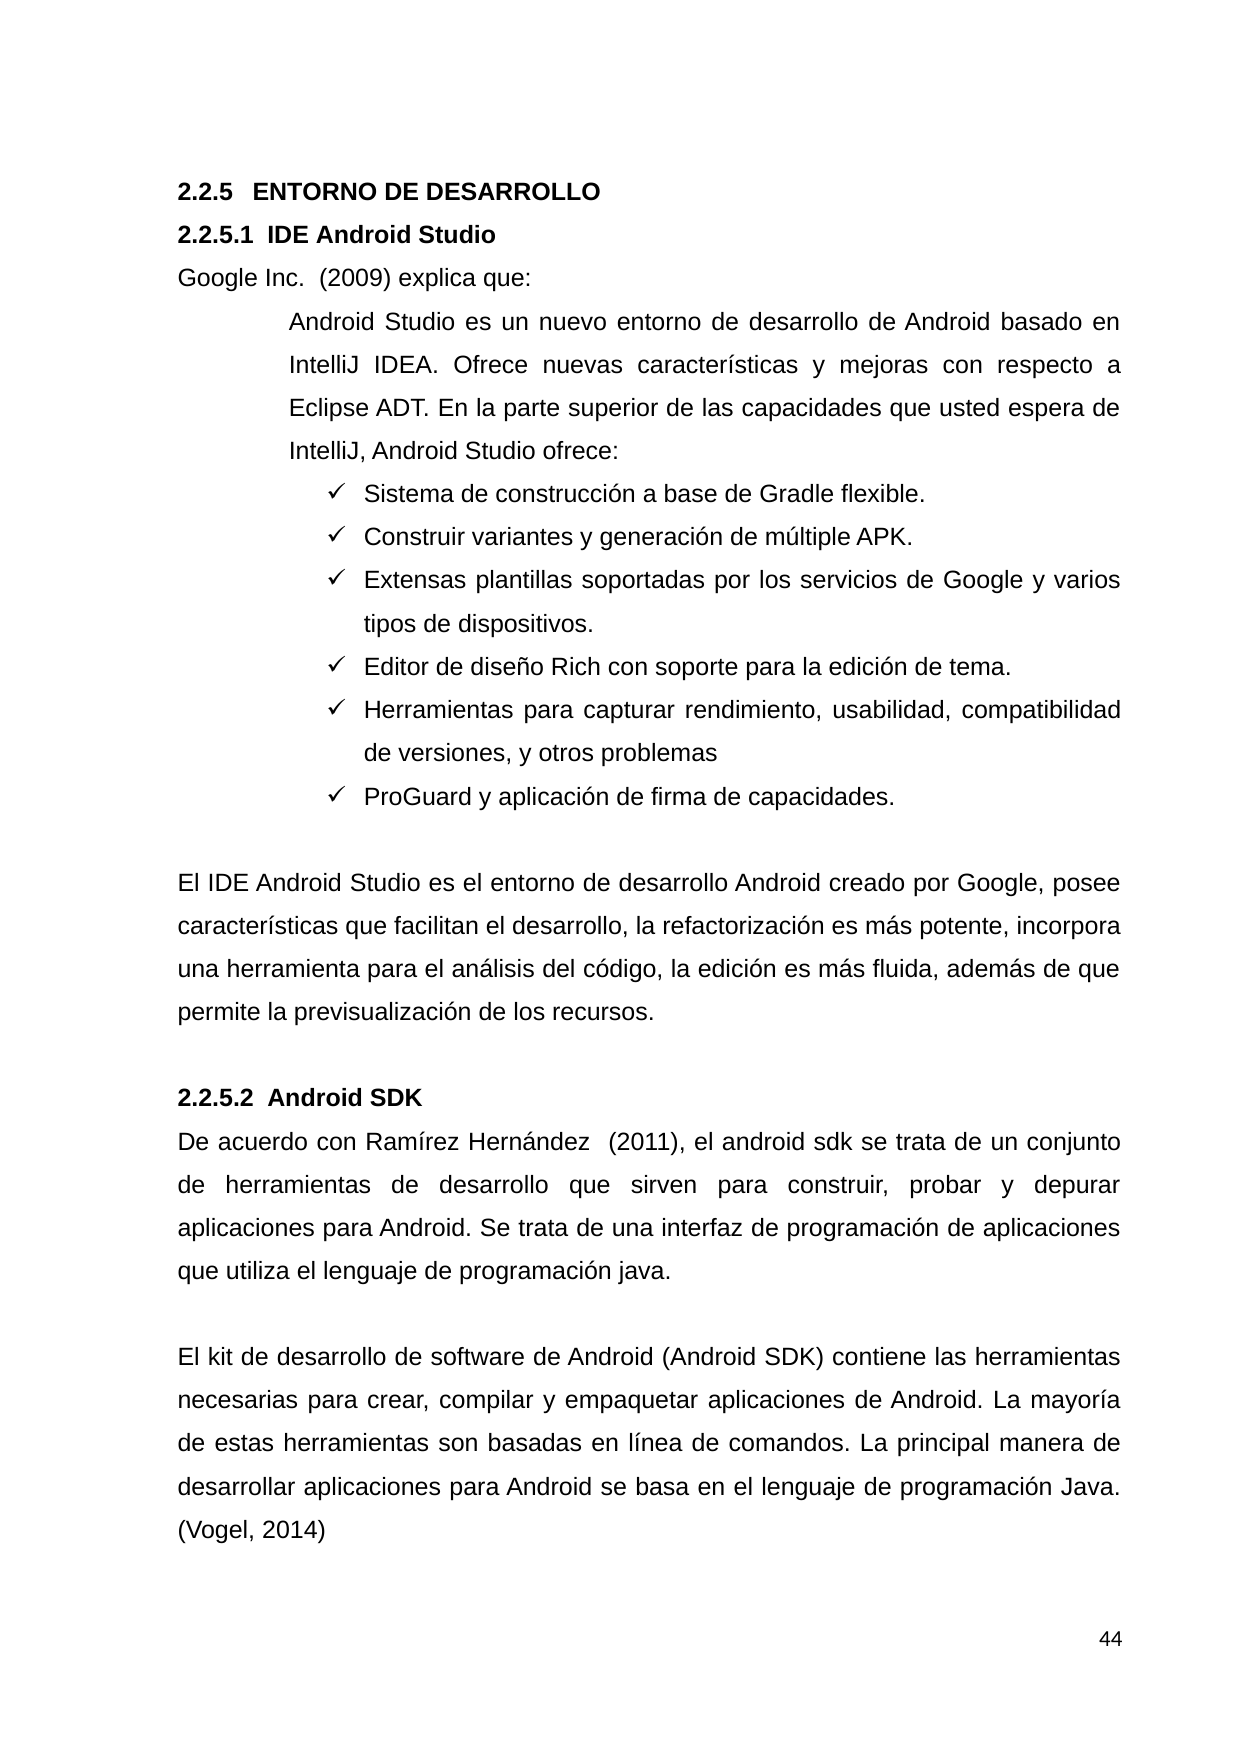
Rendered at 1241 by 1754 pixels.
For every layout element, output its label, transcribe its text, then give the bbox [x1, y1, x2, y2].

subtitle IDE Android Studio [177, 220, 1122, 249]
text Google Inc. explica que: [177, 263, 1122, 292]
list Extensas plantillas soportadas por los servicios de Google y varios tipos de dispositivos. [326, 566, 1122, 637]
subtitle ENTORNO DE DESARROLLO [177, 177, 1122, 206]
text De acuerdo con Ramírez Hernández , el android sdk se trata de un conjunto de herramientas de desarrollo que sirven para construir, probar y depurar aplicaciones para Android. Se trata de una interfaz de programación de aplicaciones que utiliza el lenguaje de programación java. [177, 1127, 1122, 1285]
list Editor de diseño Rich con soporte para la edición de tema. [326, 652, 1122, 681]
text El kit de desarrollo de software de Android (Android SDK) contiene las herramientas necesarias para crear, compilar y empaquetar aplicaciones de Android. La mayoría de estas herramientas son basadas en línea de comandos. La principal manera de desarrollar aplicaciones para Android se basa en el lenguaje de programación Java. [177, 1342, 1122, 1543]
text Android Studio es un nuevo entorno de desarrollo de Android basado en IntelliJ IDEA. Ofrece nuevas características y mejoras con respecto a Eclipse ADT. En la parte superior de las capacidades que usted espera de IntelliJ, Android Studio ofrece: [288, 307, 1122, 465]
list Herramientas para capturar rendimiento, usabilidad, compatibilidad de versiones, y otros problemas [326, 695, 1122, 767]
subtitle Android SDK [177, 1083, 1122, 1112]
list Construir variantes y generación de múltiple APK. [326, 522, 1122, 551]
text El IDE Android Studio es el entorno de desarrollo Android creado por Google, posee características que facilitan el desarrollo, la refactorización es más potente, incorpora una herramienta para el análisis del código, la edición es más fluida, además de que permite la previsualización de los recursos. [177, 868, 1122, 1026]
list Sistema de construcción a base de Gradle flexible. [326, 479, 1122, 508]
list ProGuard y aplicación de firma de capacidades. [326, 781, 1122, 810]
